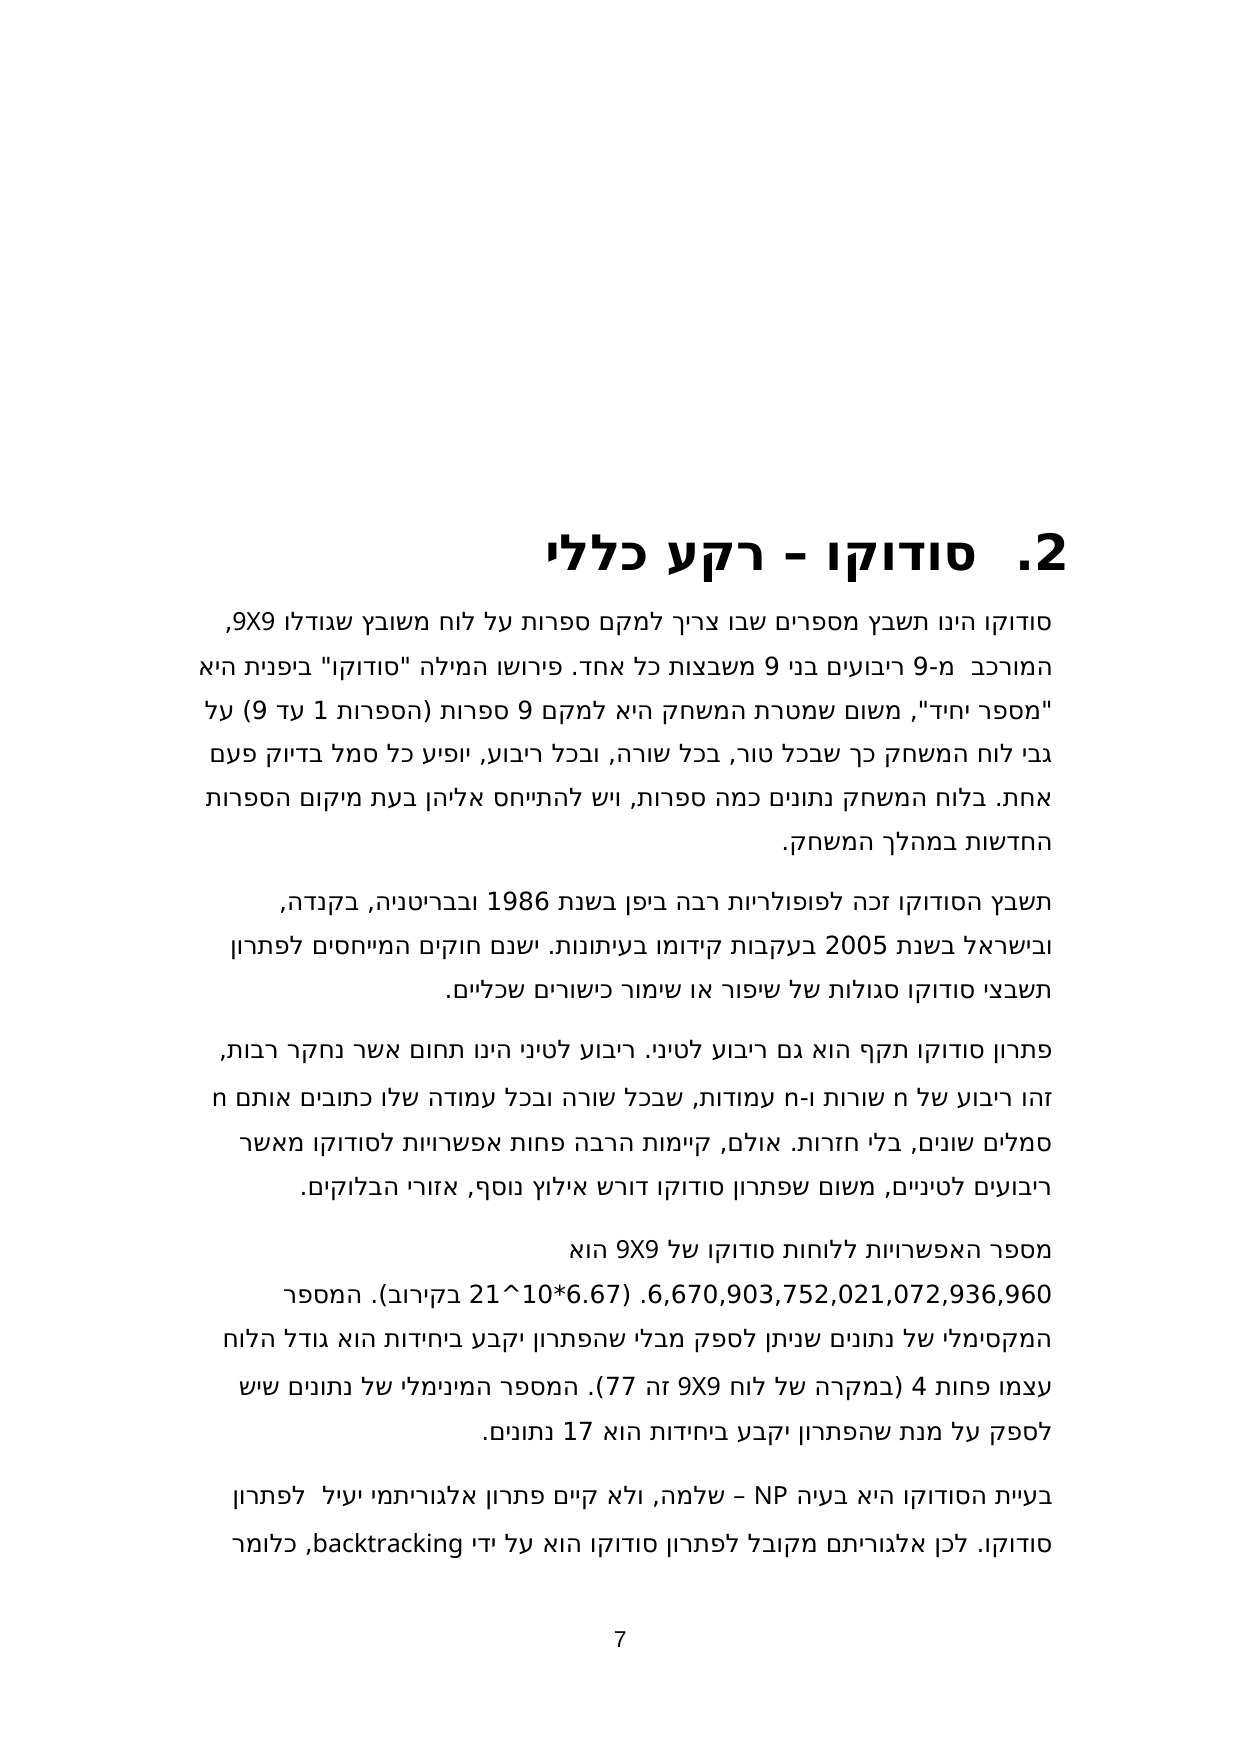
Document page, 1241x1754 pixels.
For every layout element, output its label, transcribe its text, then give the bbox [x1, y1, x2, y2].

list סודוקו – רקע כללי [187, 524, 1015, 582]
text תשבץ הסודוקו זכה לפופולריות רבה ביפן בשנת 1986 ובבריטניה, בקנדה, ובישראל בשנת 2005 בעקבות קידומו בעיתונות. ישנם חוקים המייחסים לפתרון תשבצי סודוקו סגולות של שיפור או שימור כישורים שכליים. [187, 888, 1053, 1004]
text מספר האפשרויות ללוחות סודוקו של 9X9 הוא 6,670,903,752,021,072,936,960. (6.67*10^21 בקירוב). המספר המקסימלי של נתונים שניתן לספק מבלי שהפתרון יקבע ביחידות הוא גודל הלוח עצמו פחות 4 (במקרה של לוח 9X9 זה 77). המספר המינימלי של נתונים שיש לספק על מנת שהפתרון יקבע ביחידות הוא 17 נתונים. [187, 1232, 1053, 1446]
text פתרון סודוקו תקף הוא גם ריבוע לטיני. ריבוע לטיני הינו תחום אשר נחקר רבות, זהו ריבוע של n שורות ו-n עמודות, שבכל שורה ובכל עמודה שלו כתובים אותם n סמלים שונים, בלי חזרות. אולם, קיימות הרבה פחות אפשרויות לסודוקו מאשר ריבועים לטיניים, משום שפתרון סודוקו דורש אילוץ נוסף, אזורי הבלוקים. [187, 1036, 1053, 1201]
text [187, 1477, 1053, 1560]
text סודוקו הינו תשבץ מספרים שבו צריך למקם ספרות על לוח משובץ שגודלו 9X9, המורכב מ-9 ריבועים בני 9 משבצות כל אחד. פירושו המילה "סודוקו" ביפנית היא "מספר יחיד", משום שמטרת המשחק היא למקם 9 ספרות (הספרות 1 עד 9) על גבי לוח המשחק כך שבכל טור, בכל שורה, ובכל ריבוע, יופיע כל סמל בדיוק פעם אחת. בלוח המשחק נתונים כמה ספרות, ויש להתייחס אליהן בעת מיקום הספרות החדשות במהלך המשחק. [187, 603, 1053, 856]
